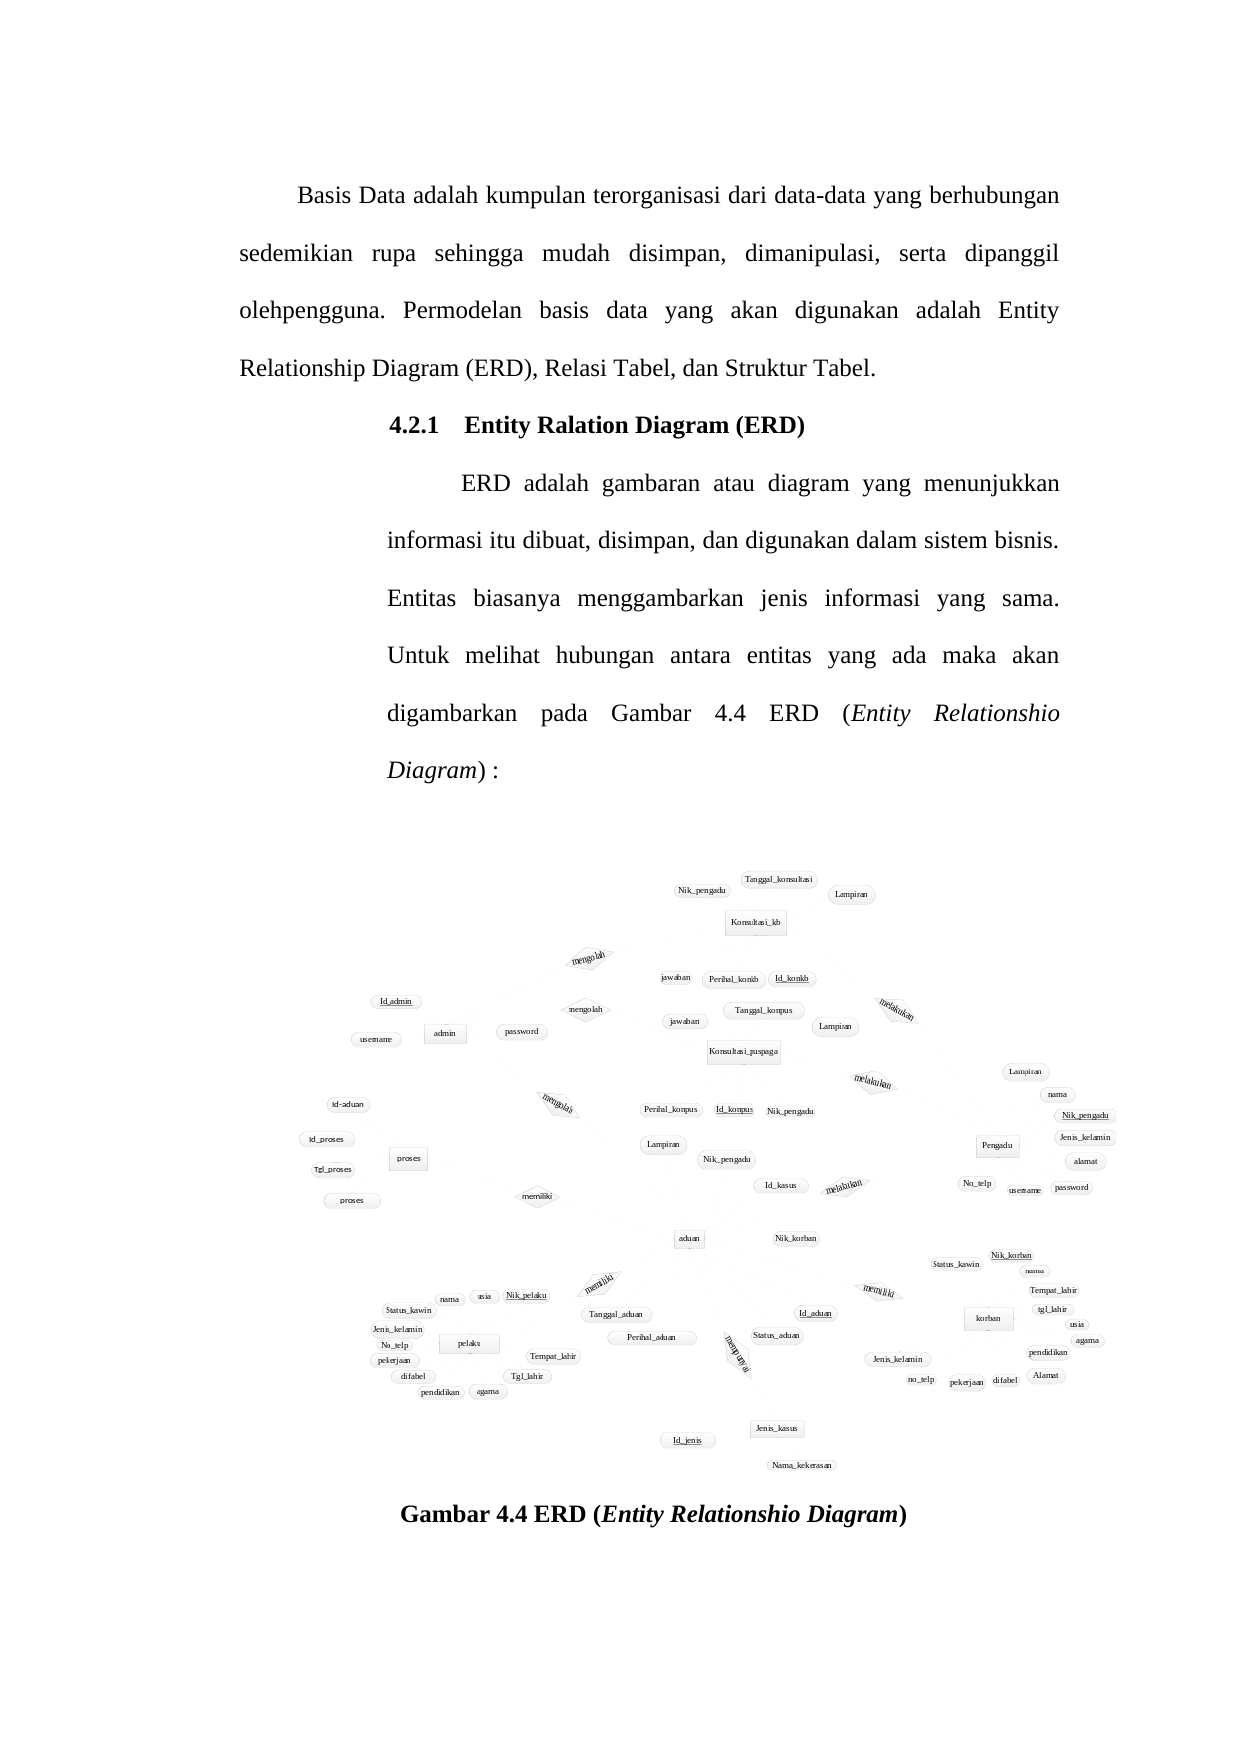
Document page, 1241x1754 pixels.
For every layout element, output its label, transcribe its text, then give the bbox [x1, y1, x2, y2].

list Entity Ralation Diagram (ERD) [389, 410, 1060, 439]
list ERD adalah gambaran atau diagram yang menunjukkan informasi itu dibuat, disimpan, dan digunakan dalam sistem bisnis. Entitas biasanya menggambarkan jenis informasi yang sama. Untuk melihat hubungan antara entitas yang ada maka akan digambarkan pada Gambar 4.4 ERD (Entity Relationshio Diagram) : [387, 468, 1060, 784]
list Gambar 4.4 ERD (Entity Relationshio Diagram) [298, 870, 1008, 1528]
list Basis Data adalah kumpulan terorganisasi dari data-data yang berhubungan sedemikian rupa sehingga mudah disimpan, dimanipulasi, serta dipanggil olehpengguna. Permodelan basis data yang akan digunakan adalah Entity Relationship Diagram (ERD), Relasi Tabel, dan Struktur Tabel. [239, 180, 1060, 381]
